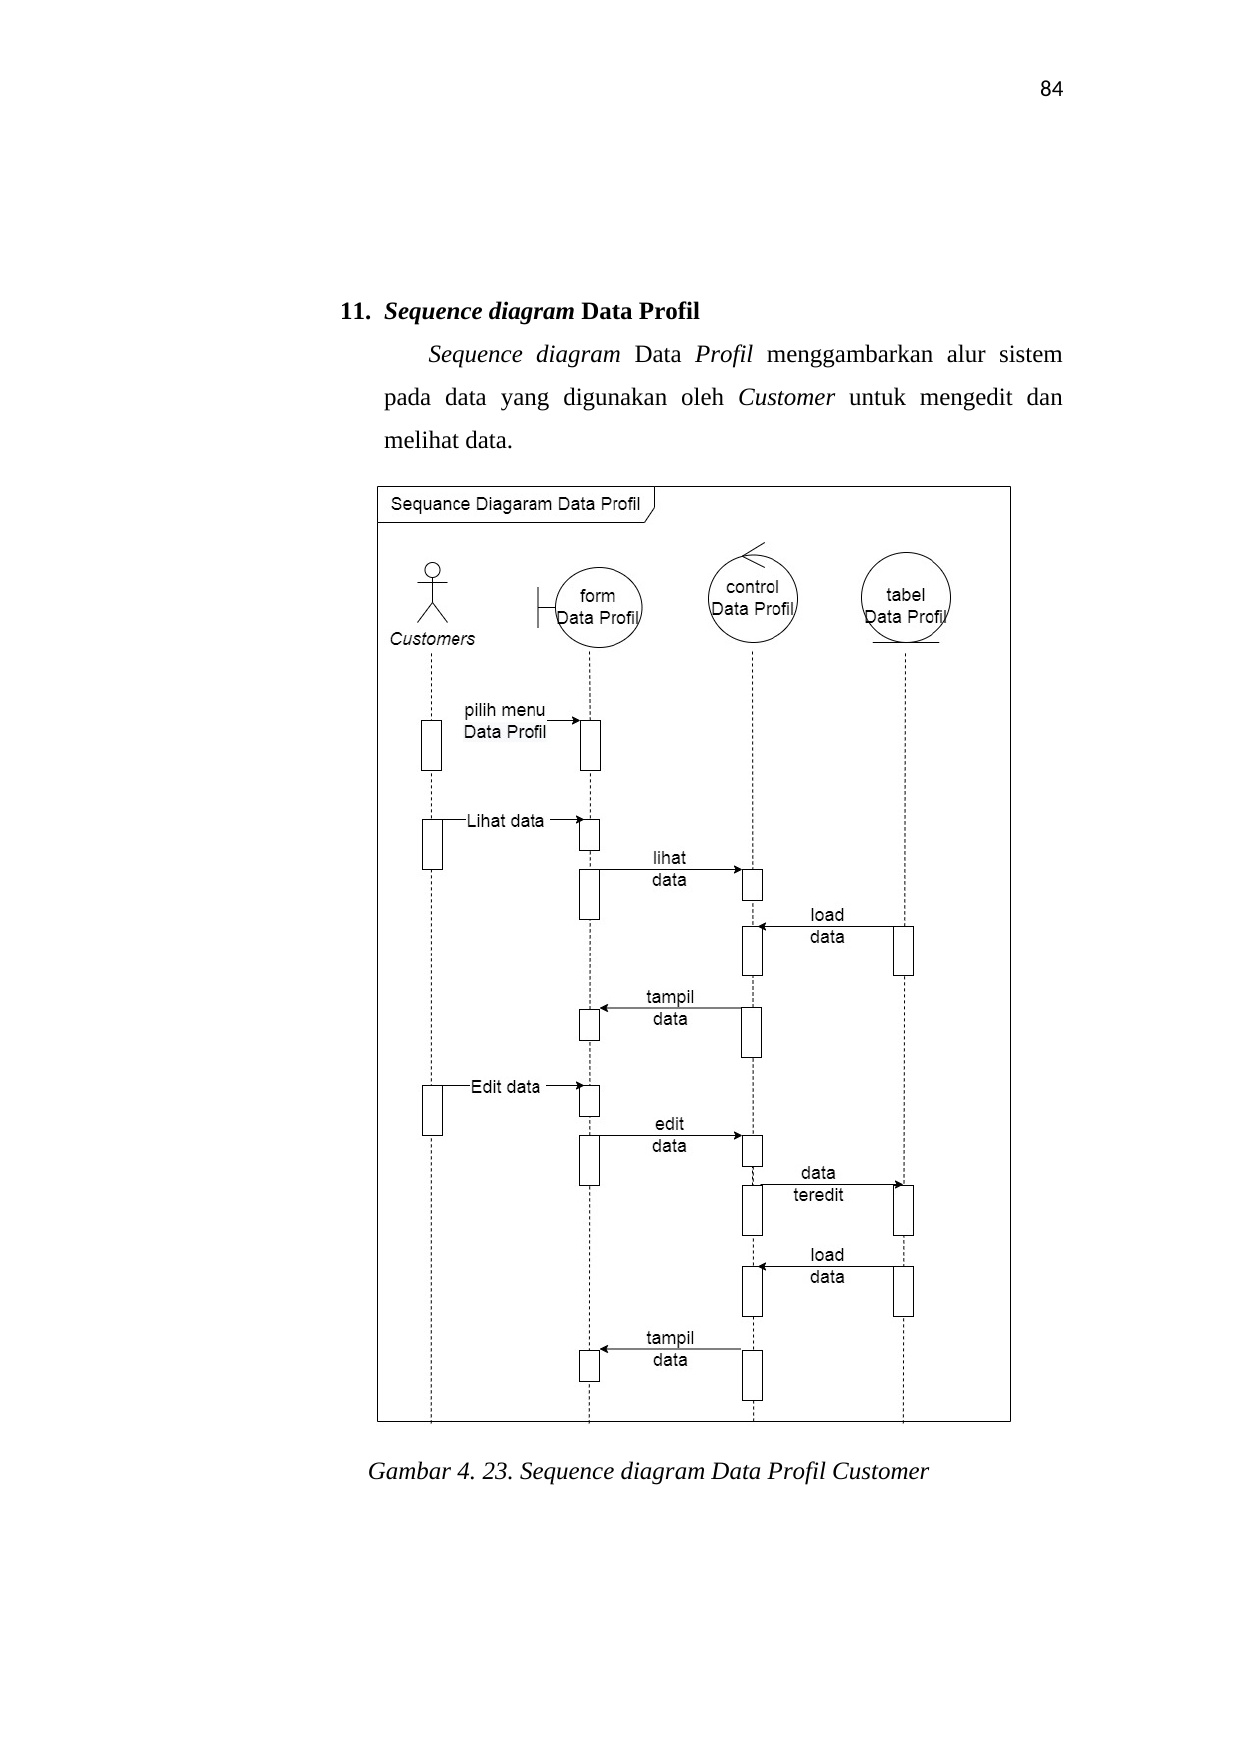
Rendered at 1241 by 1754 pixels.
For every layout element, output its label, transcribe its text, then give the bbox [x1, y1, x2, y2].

text Gambar 4. 23. Sequence diagram Data Profil Customer [236, 1456, 1063, 1485]
picture [376, 485, 1012, 1426]
list Sequence diagram Data Profil [340, 296, 1063, 325]
text Sequence diagram Data Profil menggambarkan alur sistem pada data yang digunakan oleh Customer untuk mengedit dan melihat data. [384, 339, 1063, 454]
